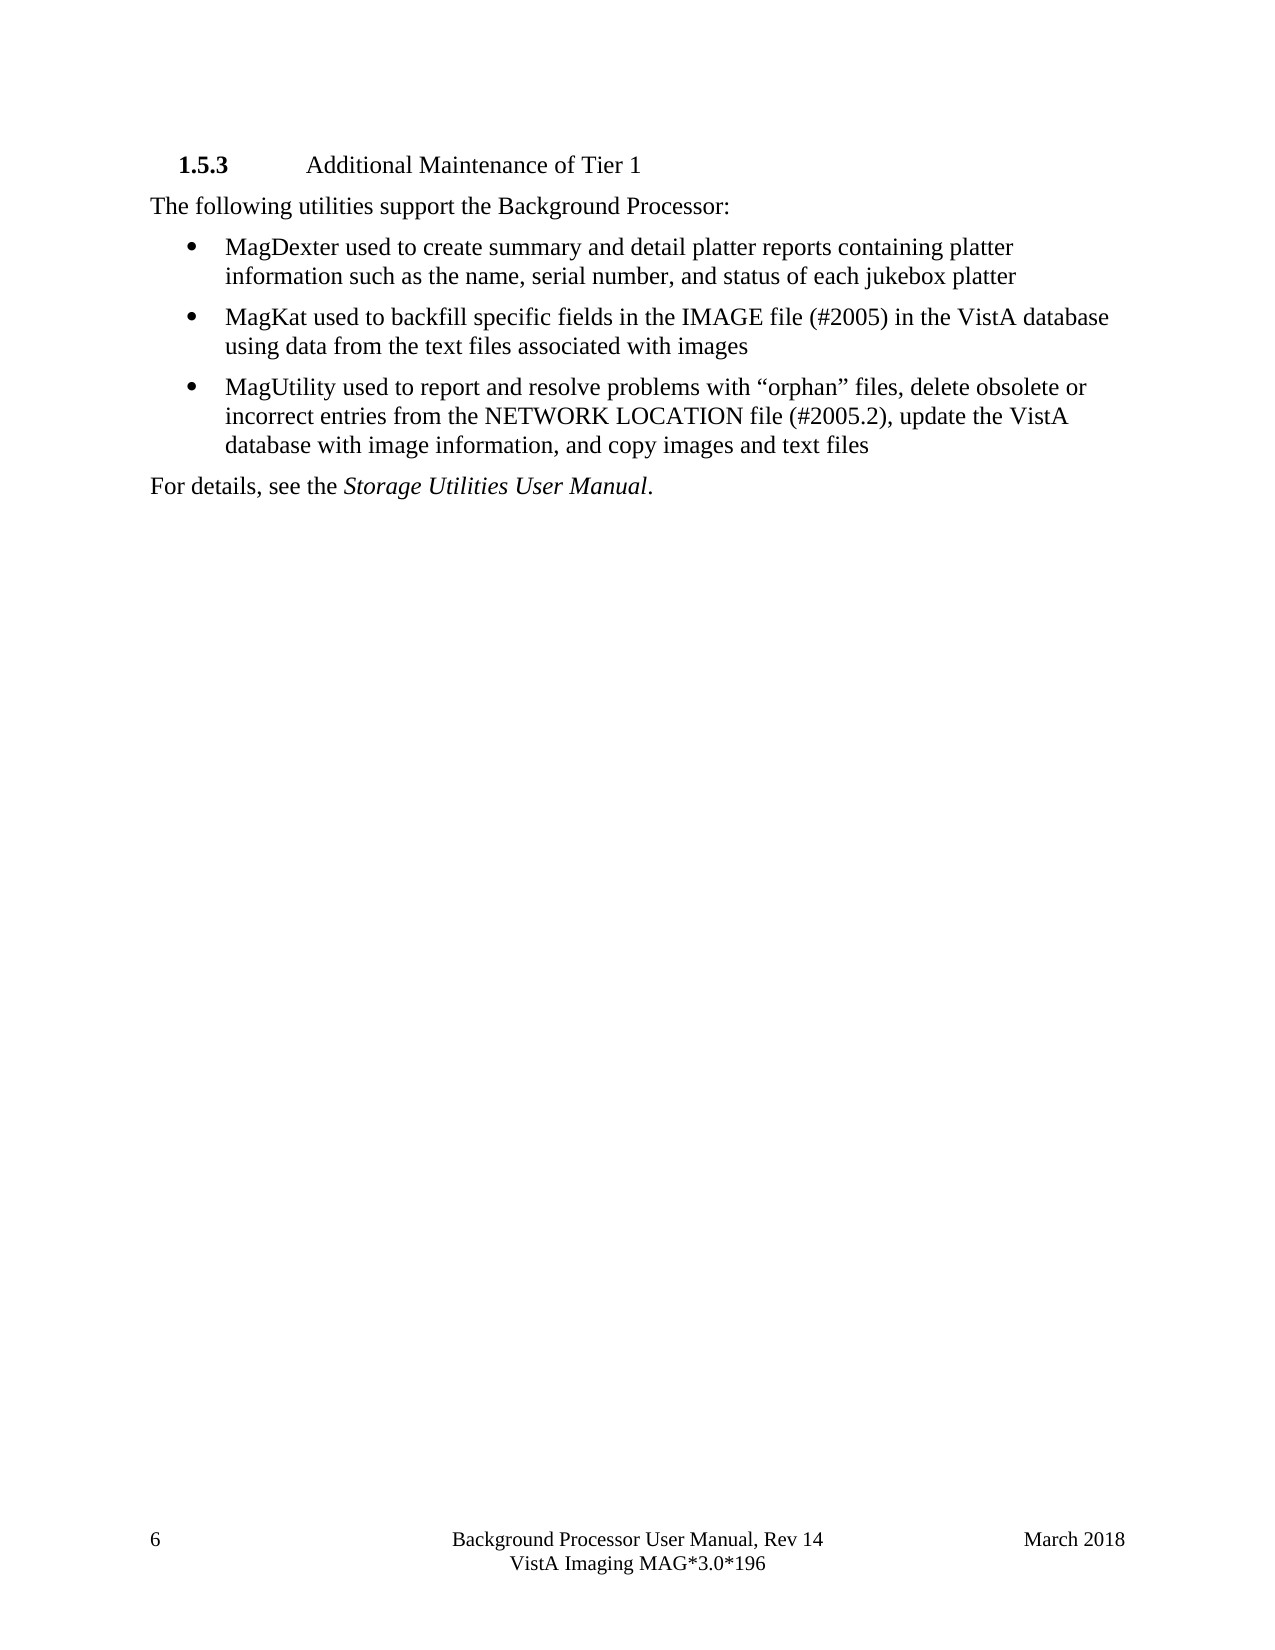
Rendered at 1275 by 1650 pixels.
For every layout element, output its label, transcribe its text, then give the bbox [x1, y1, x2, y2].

subtitle Additional Maintenance of Tier 1 [178, 150, 1125, 179]
list MagDexter used to create summary and detail platter reports containing platter information such as the name, serial number, and status of each jukebox platter [187, 232, 1125, 290]
text The following utilities support the Background Processor: [150, 191, 1125, 220]
text For details, see the Storage Utilities User Manual. [150, 471, 1125, 500]
list MagUtility used to report and resolve problems with “orphan” files, delete obsolete or incorrect entries from the NETWORK LOCATION file (#2005.2), update the VistA database with image information, and copy images and text files [187, 372, 1125, 459]
list MagKat used to backfill specific fields in the IMAGE file (#2005) in the VistA database using data from the text files associated with images [187, 302, 1125, 360]
